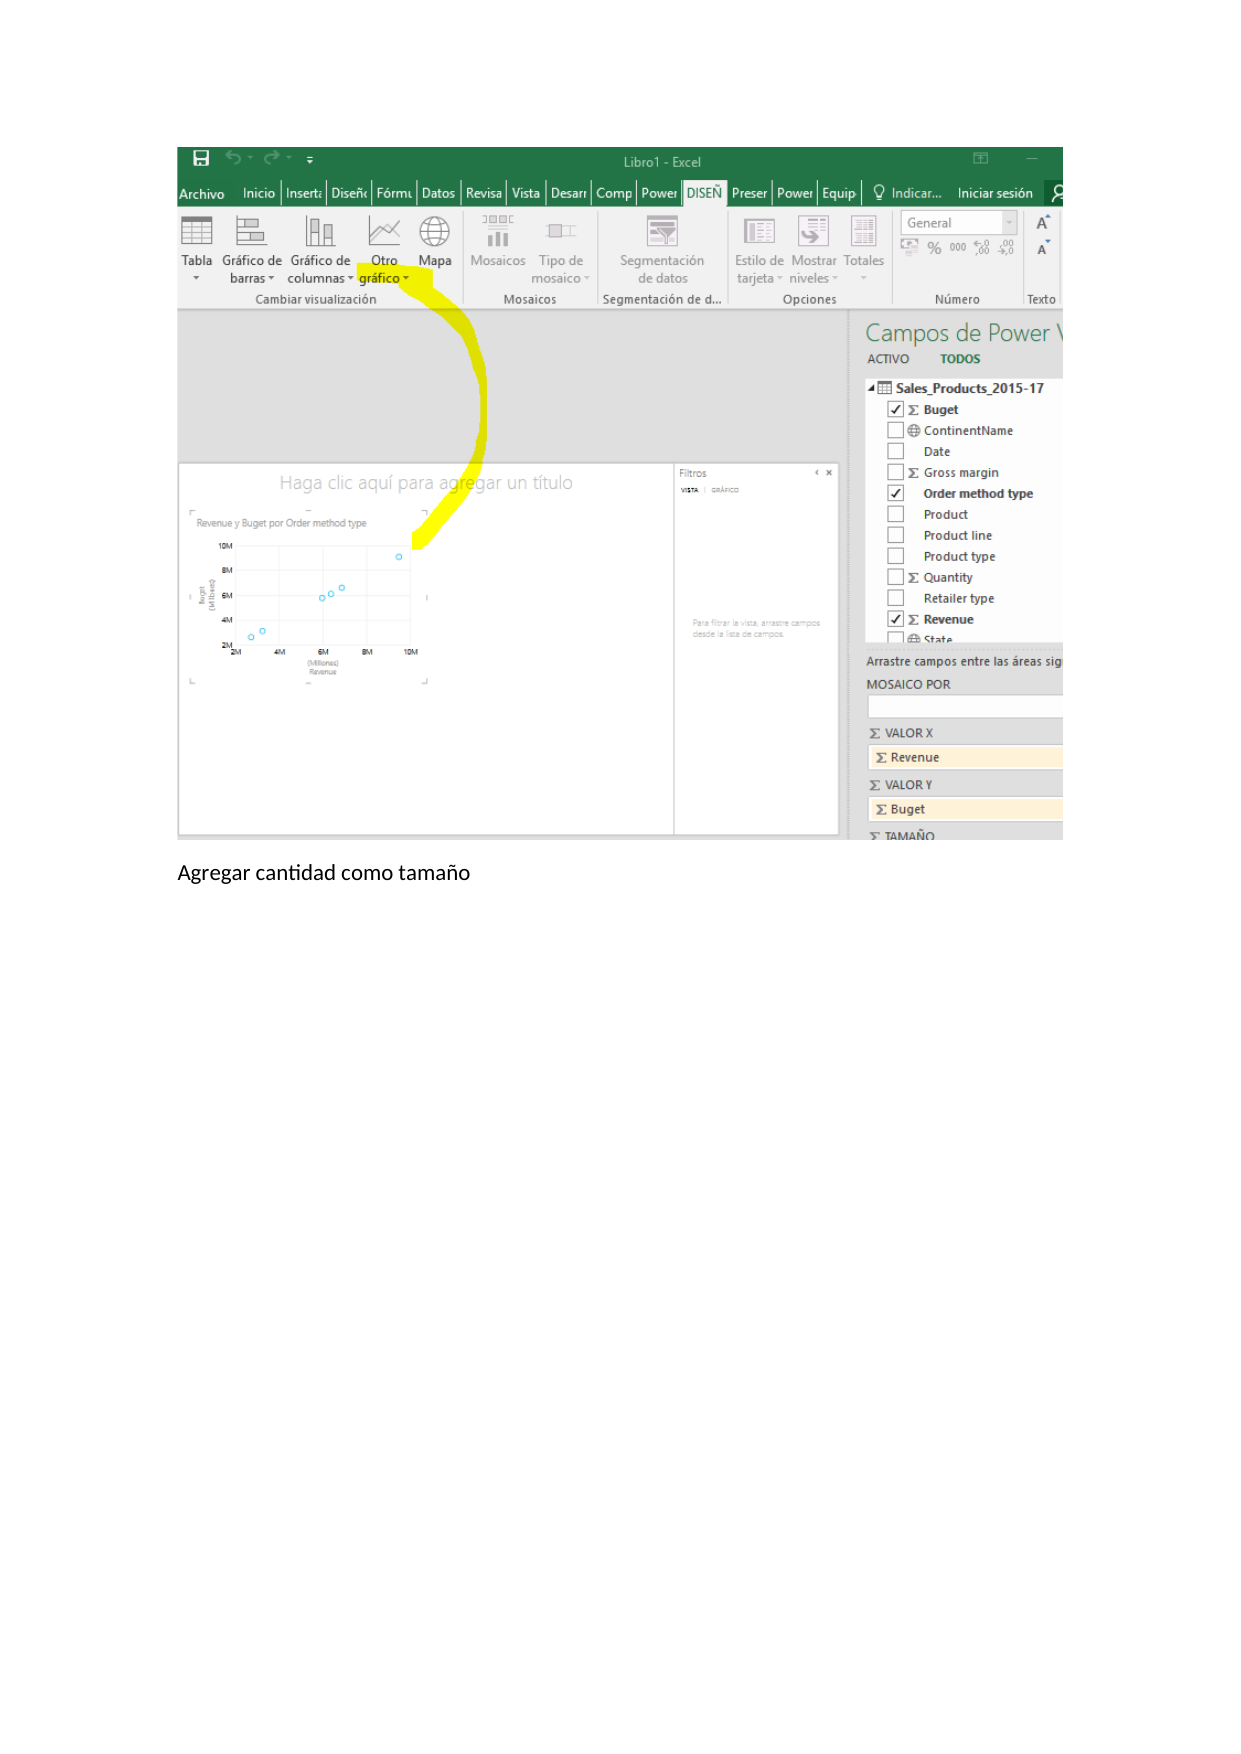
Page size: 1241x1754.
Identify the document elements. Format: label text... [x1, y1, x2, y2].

picture [177, 147, 1063, 840]
text Agregar cantidad como tamaño [177, 858, 1063, 886]
